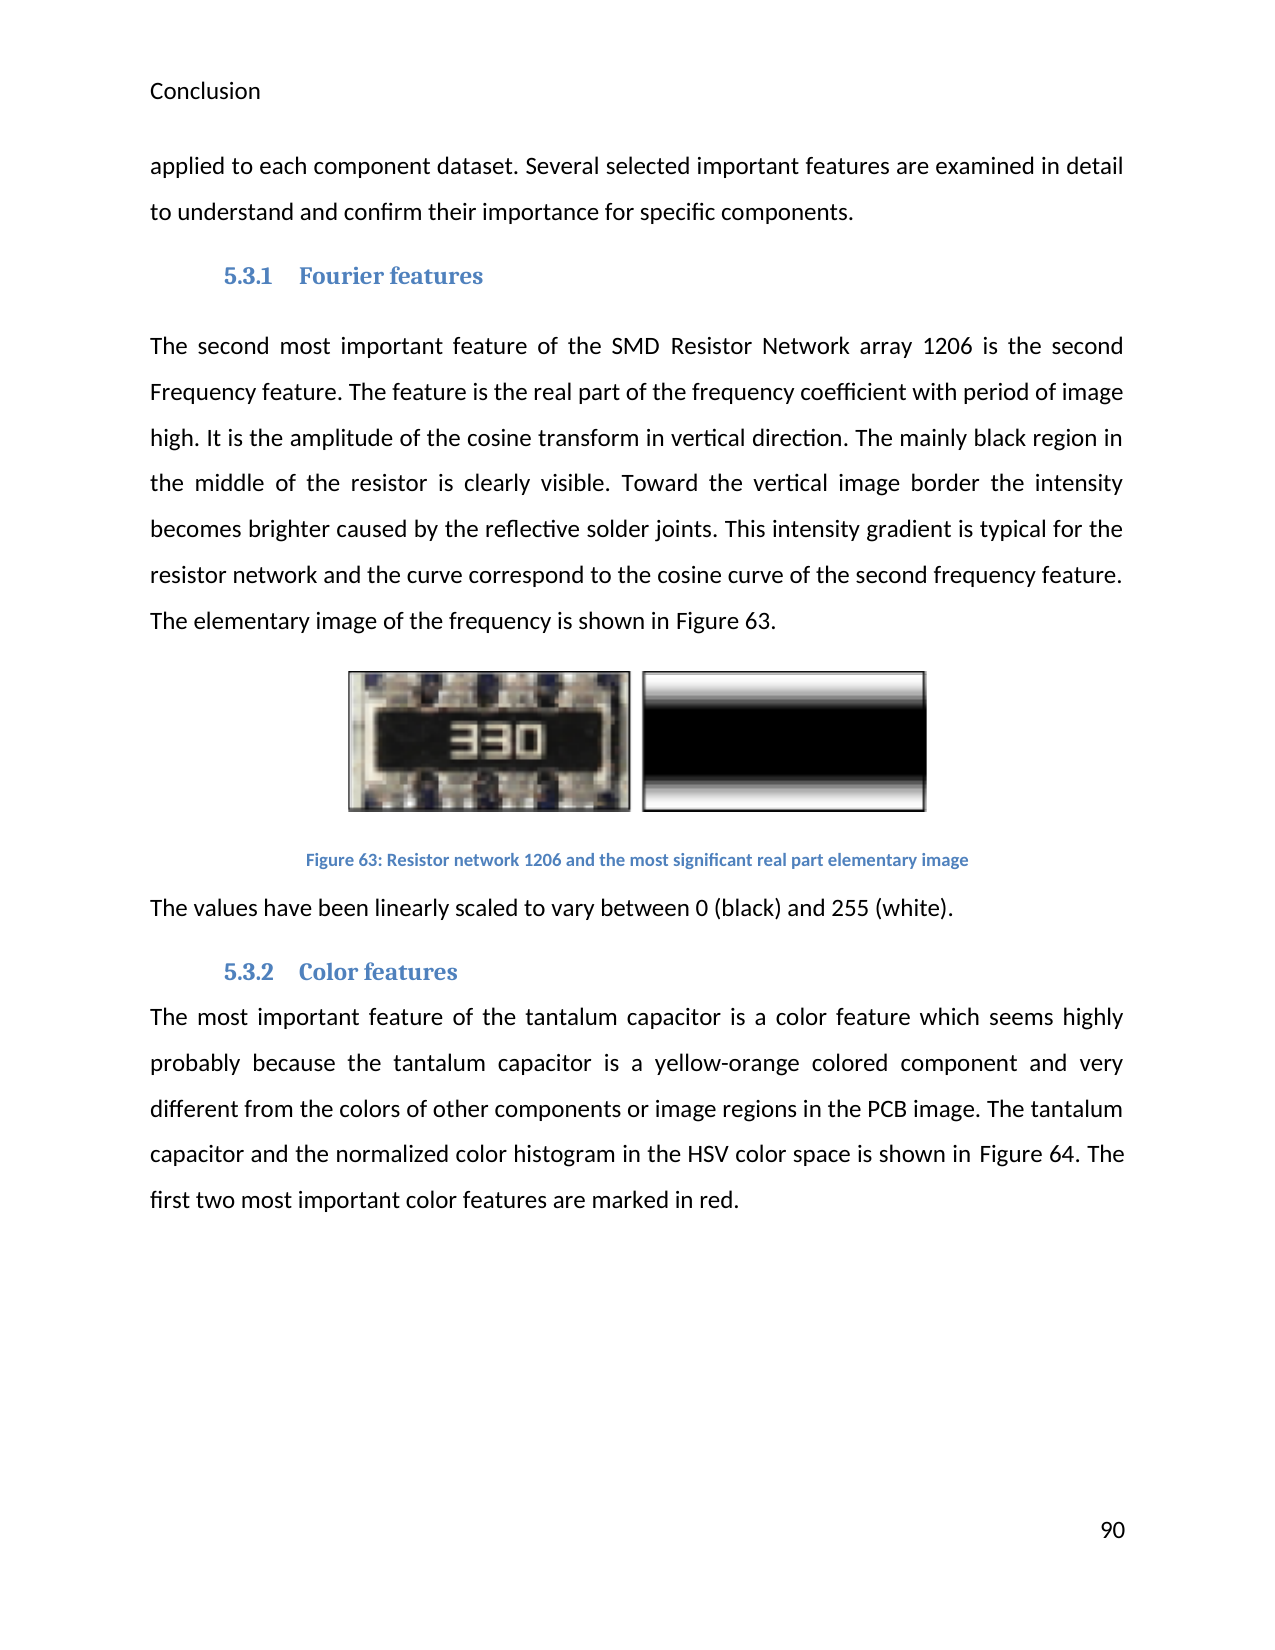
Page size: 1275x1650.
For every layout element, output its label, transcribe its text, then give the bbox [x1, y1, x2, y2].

text The values have been linearly scaled to vary between 0 (black) and 255 (white). [150, 892, 1125, 922]
subtitle Fourier features [224, 262, 1125, 291]
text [150, 150, 1125, 226]
picture [348, 671, 927, 812]
text The second most important feature of the SMD Resistor Network array 1206 is the second Frequency feature. The feature is the real part of the frequency coefficient with period of image high. It is the amplitude of the cosine transform in vertical direction. The mainly black region in the middle of the resistor is clearly visible. Toward the vertical image border the intensity becomes brighter caused by the reflective solder joints. This intensity gradient is typical for the resistor network and the curve correspond to the cosine curve of the second frequency feature. The elementary image of the frequency is shown in Figure 63. [150, 330, 1125, 635]
text The most important feature of the tantalum capacitor is a color feature which seems highly probably because the tantalum capacitor is a yellow-orange colored component and very different from the colors of other components or image regions in the PCB image. The tantalum capacitor and the normalized color histogram in the HSV color space is shown in Figure 64. The first two most important color features are marked in red. [150, 1001, 1125, 1215]
subtitle Color features [224, 958, 1125, 987]
